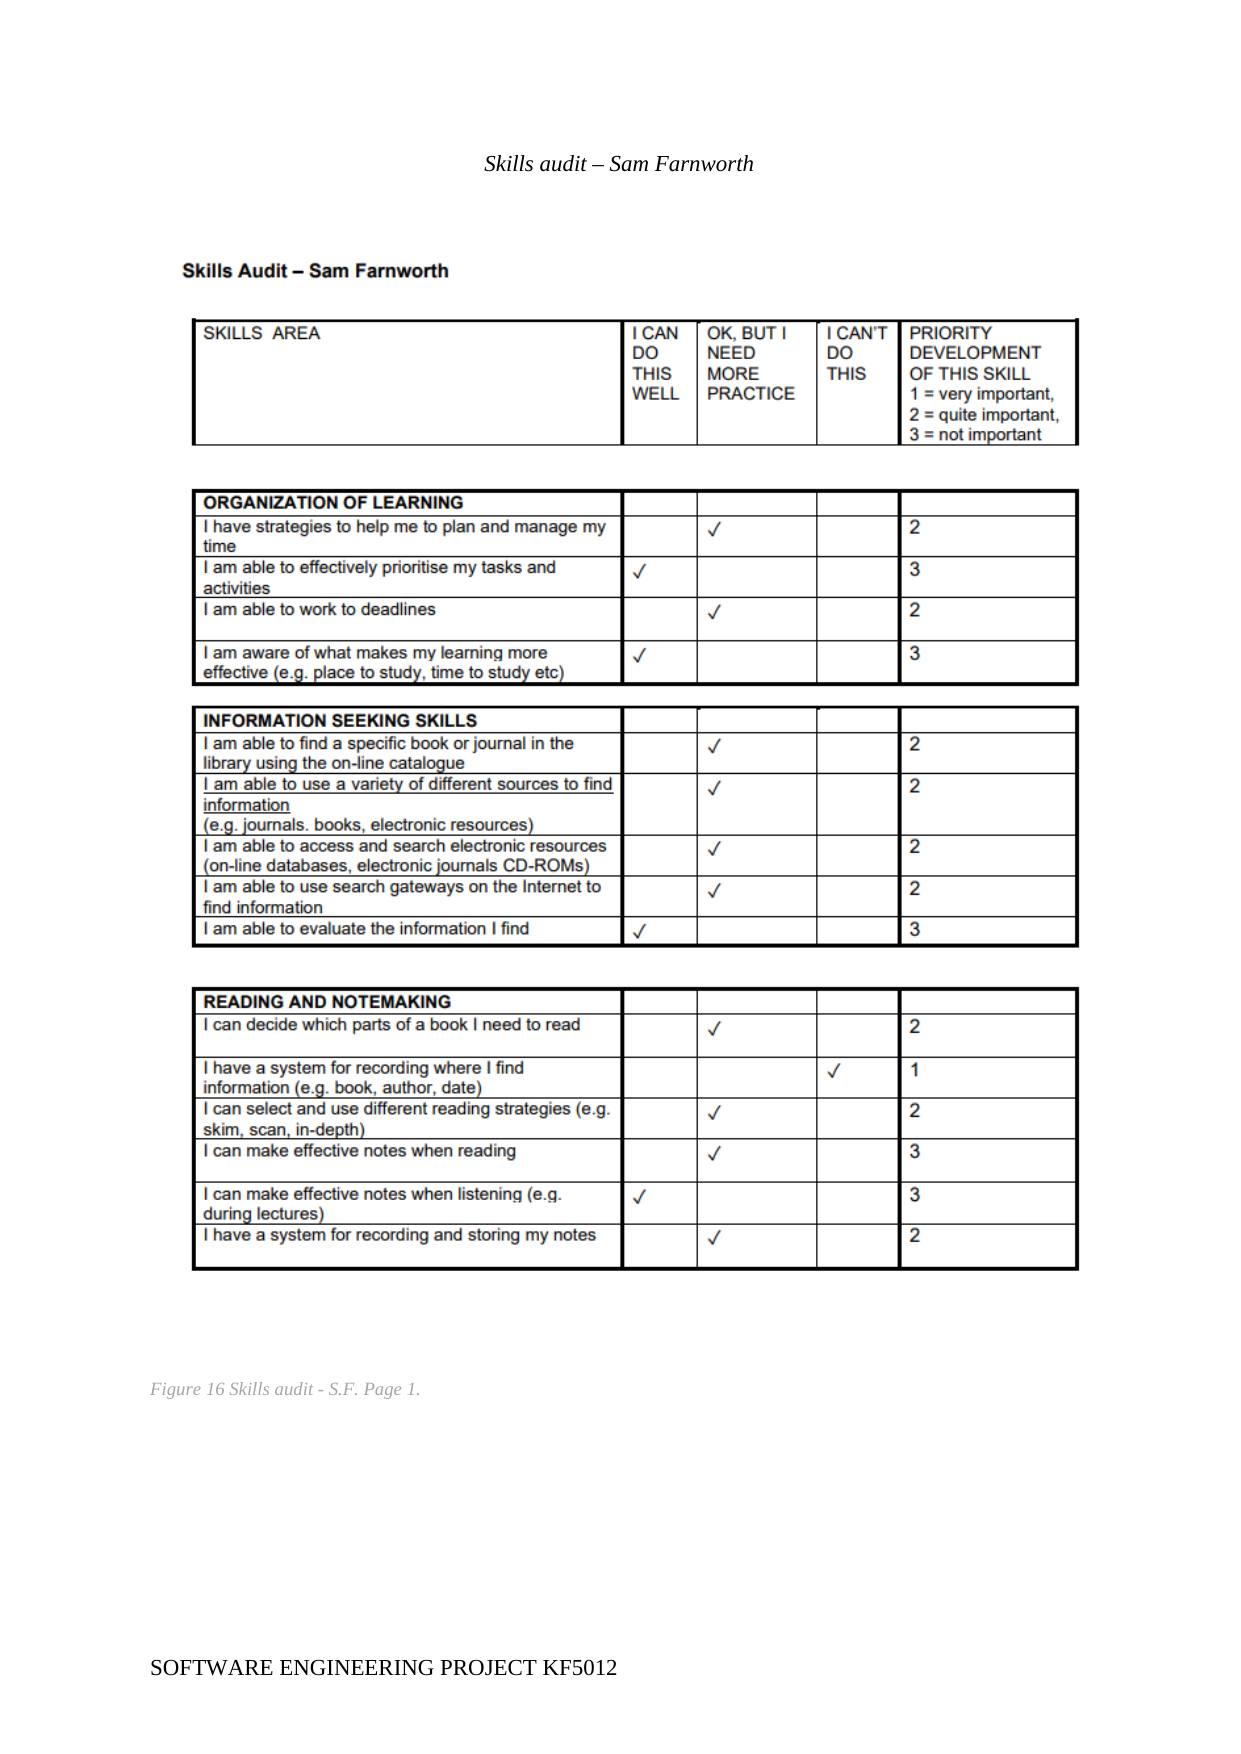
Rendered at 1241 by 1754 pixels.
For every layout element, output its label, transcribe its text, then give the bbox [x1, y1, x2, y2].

subtitle Skills audit – Sam Farnworth [150, 150, 1090, 176]
text Figure 16 Skills audit - S.F. Page 1. [150, 1378, 1090, 1399]
picture [150, 225, 1137, 1359]
